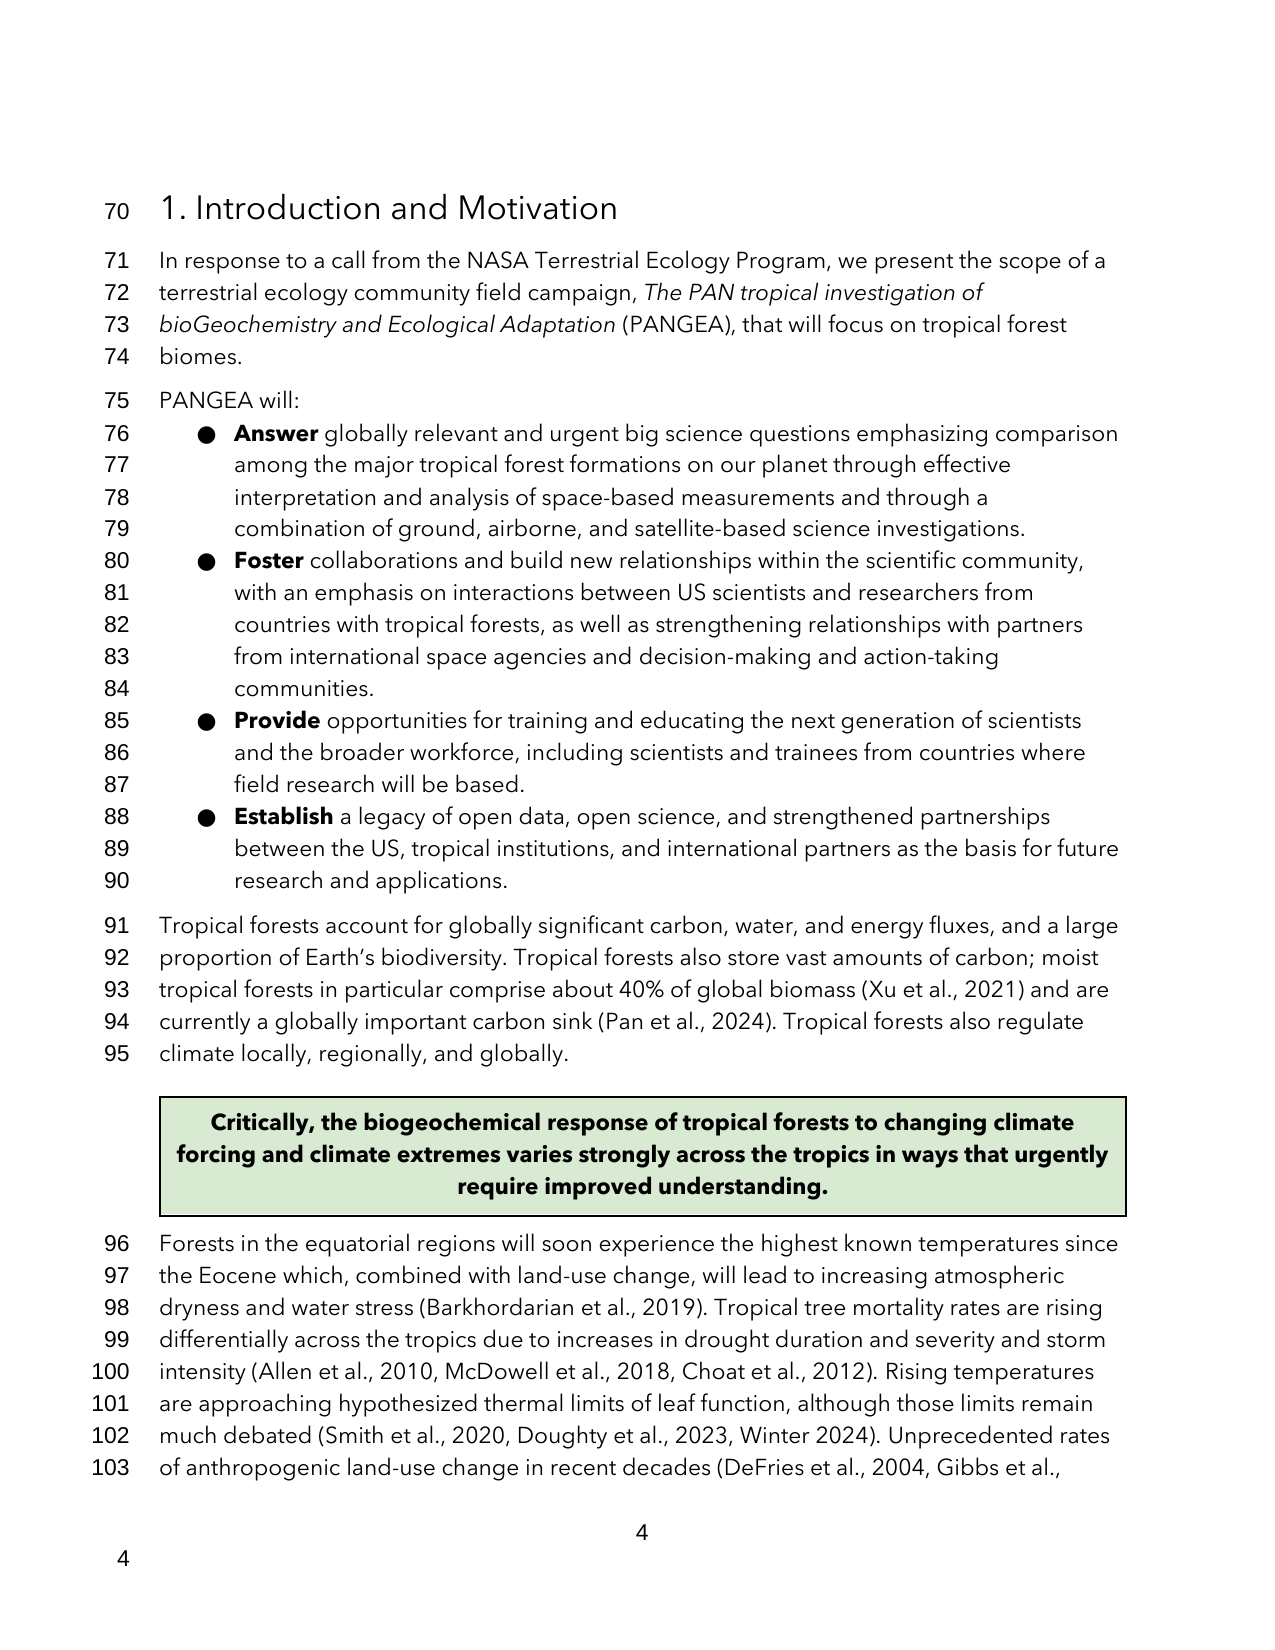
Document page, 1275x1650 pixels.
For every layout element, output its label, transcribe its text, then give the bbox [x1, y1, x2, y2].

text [159, 1229, 1125, 1481]
text PANGEA will: [159, 387, 1125, 415]
list Establish a legacy of open data, open science, and strengthened partnerships between the US, tropical institutions, and international partners as the basis for future research and applications. [196, 803, 1125, 894]
list Provide opportunities for training and educating the next generation of scientists and the broader workforce, including scientists and trainees from countries where field research will be based. [196, 707, 1125, 798]
list Foster collaborations and build new relationships within the scientific community, with an emphasis on interactions between US scientists and researchers from countries with tropical forests, as well as strengthening relationships with partners from international space agencies and decision-making and action-taking communities. [196, 547, 1125, 702]
list Answer globally relevant and urgent big science questions emphasizing comparison among the major tropical forest formations on our planet through effective interpretation and analysis of space-based measurements and through a combination of ground, airborne, and satellite-based science investigations. [196, 419, 1125, 543]
text In response to a call from the NASA Terrestrial Ecology Program, we present the scope of a terrestrial ecology community field campaign, The PAN tropical investigation of bioGeochemistry and Ecological Adaptation (PANGEA), that will focus on tropical forest biomes. [159, 246, 1125, 370]
subtitle 1. Introduction and Motivation [159, 187, 1125, 228]
table_header Critically, the biogeochemical response of tropical forests to changing climate forcing and climate extremes varies strongly across the tropics in ways that urgently require improved understanding. [161, 1098, 1125, 1214]
text Tropical forests account for globally significant carbon, water, and energy fluxes, and a large proportion of Earth’s biodiversity. Tropical forests also store vast amounts of carbon; moist tropical forests in particular comprise about 40% of global biomass (Xu et al., 2021) and are currently a globally important carbon sink (Pan et al., 2024). Tropical forests also regulate climate locally, regionally, and globally. [159, 911, 1125, 1067]
